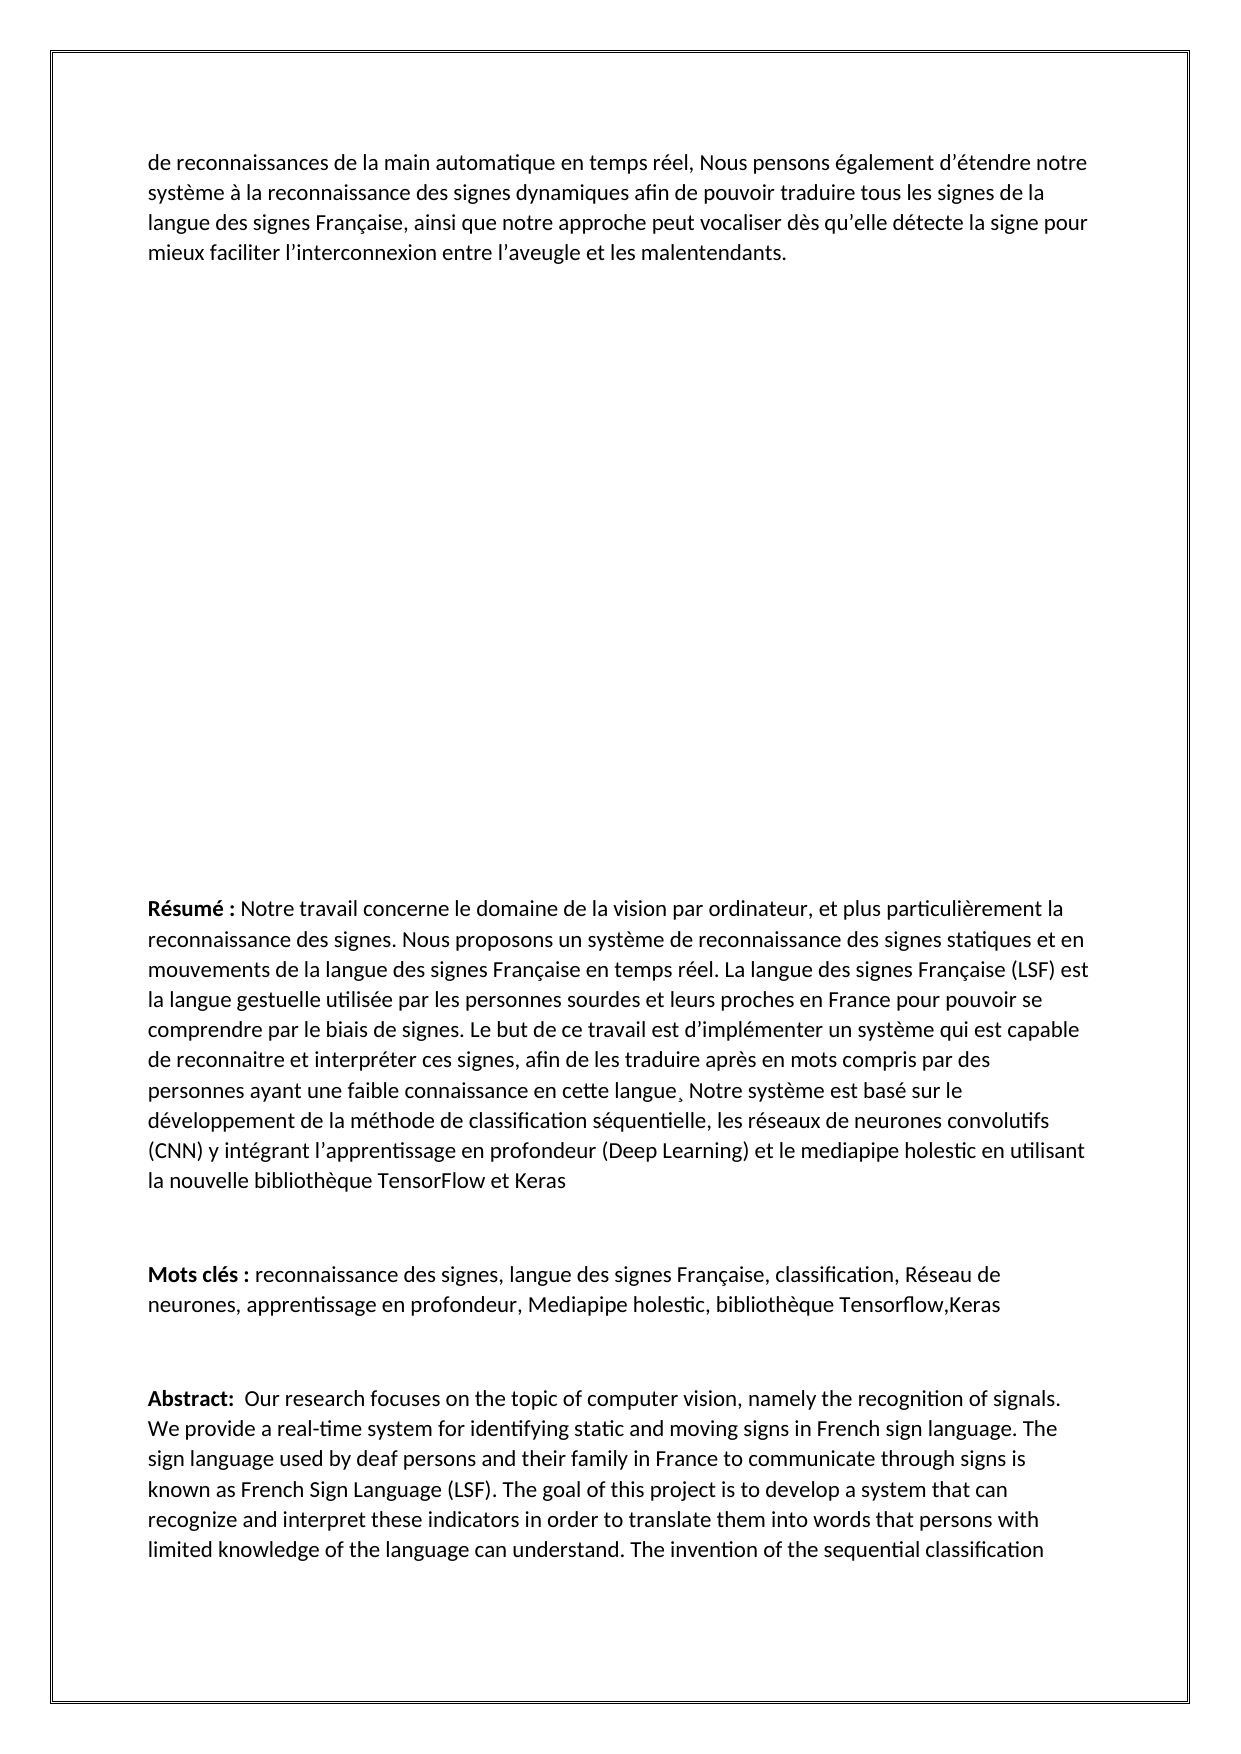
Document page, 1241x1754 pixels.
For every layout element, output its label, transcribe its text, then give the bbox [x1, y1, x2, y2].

text Mots clés : reconnaissance des signes, langue des signes Française, classification, Réseau de neurones, apprentissage en profondeur, Mediapipe holestic, bibliothèque Tensorflow,Keras [148, 1260, 1093, 1318]
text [148, 1384, 1093, 1563]
text Résumé : Notre travail concerne le domaine de la vision par ordinateur, et plus particulièrement la reconnaissance des signes. Nous proposons un système de reconnaissance des signes statiques et en mouvements de la langue des signes Française en temps réel. La langue des signes Française (LSF) est la langue gestuelle utilisée par les personnes sourdes et leurs proches en France pour pouvoir se comprendre par le biais de signes. Le but de ce travail est d’implémenter un système qui est capable de reconnaitre et interpréter ces signes, afin de les traduire après en mots compris par des personnes ayant une faible connaissance en cette langue¸ Notre système est basé sur le développement de la méthode de classification séquentielle, les réseaux de neurones convolutifs (CNN) y intégrant l’apprentissage en profondeur (Deep Learning) et le mediapipe holestic en utilisant la nouvelle bibliothèque TensorFlow et Keras [148, 894, 1093, 1194]
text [148, 148, 1093, 266]
